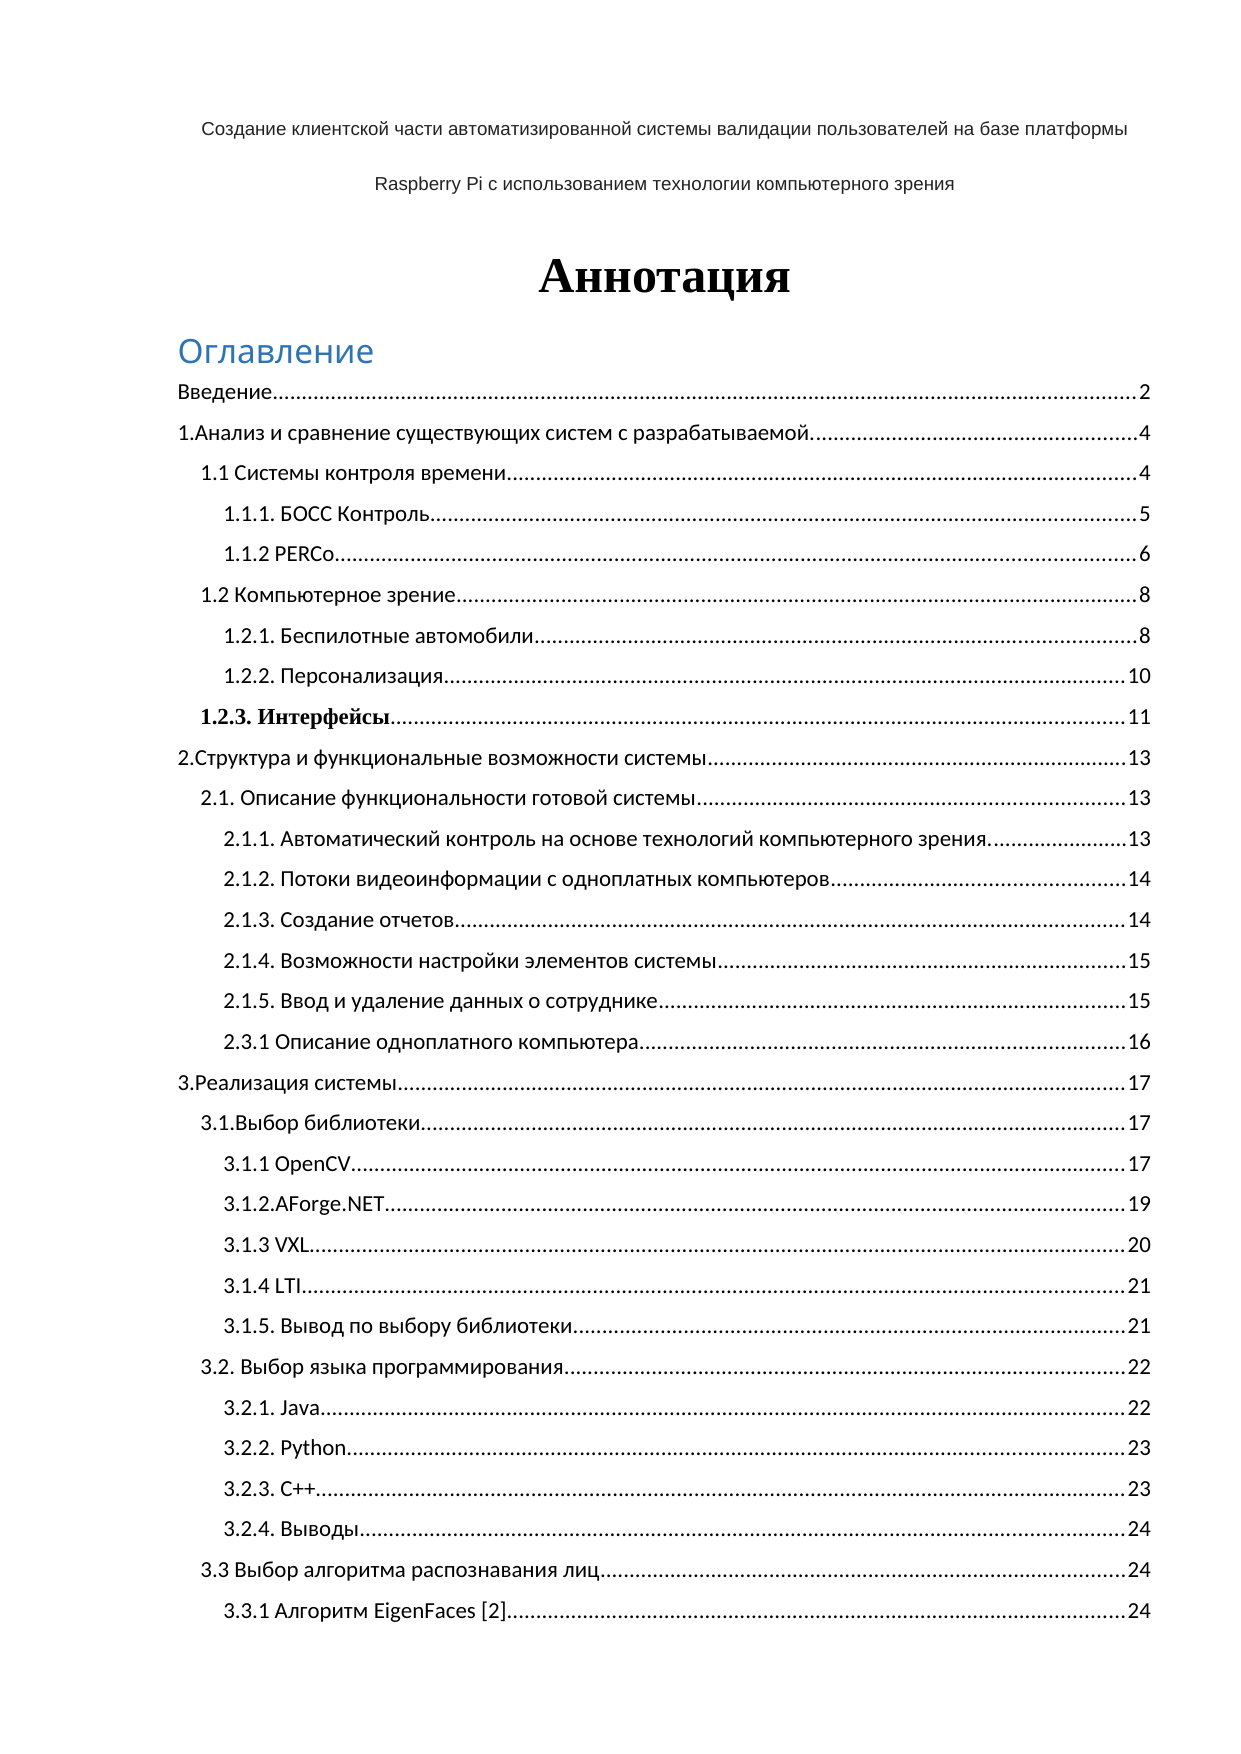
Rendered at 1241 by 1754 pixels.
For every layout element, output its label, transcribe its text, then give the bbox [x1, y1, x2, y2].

text Создание клиентской части автоматизированной системы валидации пользователей на базе платформы Raspberry Pi с использованием технологии компьютерного зрения [177, 118, 1152, 197]
subtitle Аннотация [177, 246, 1152, 303]
